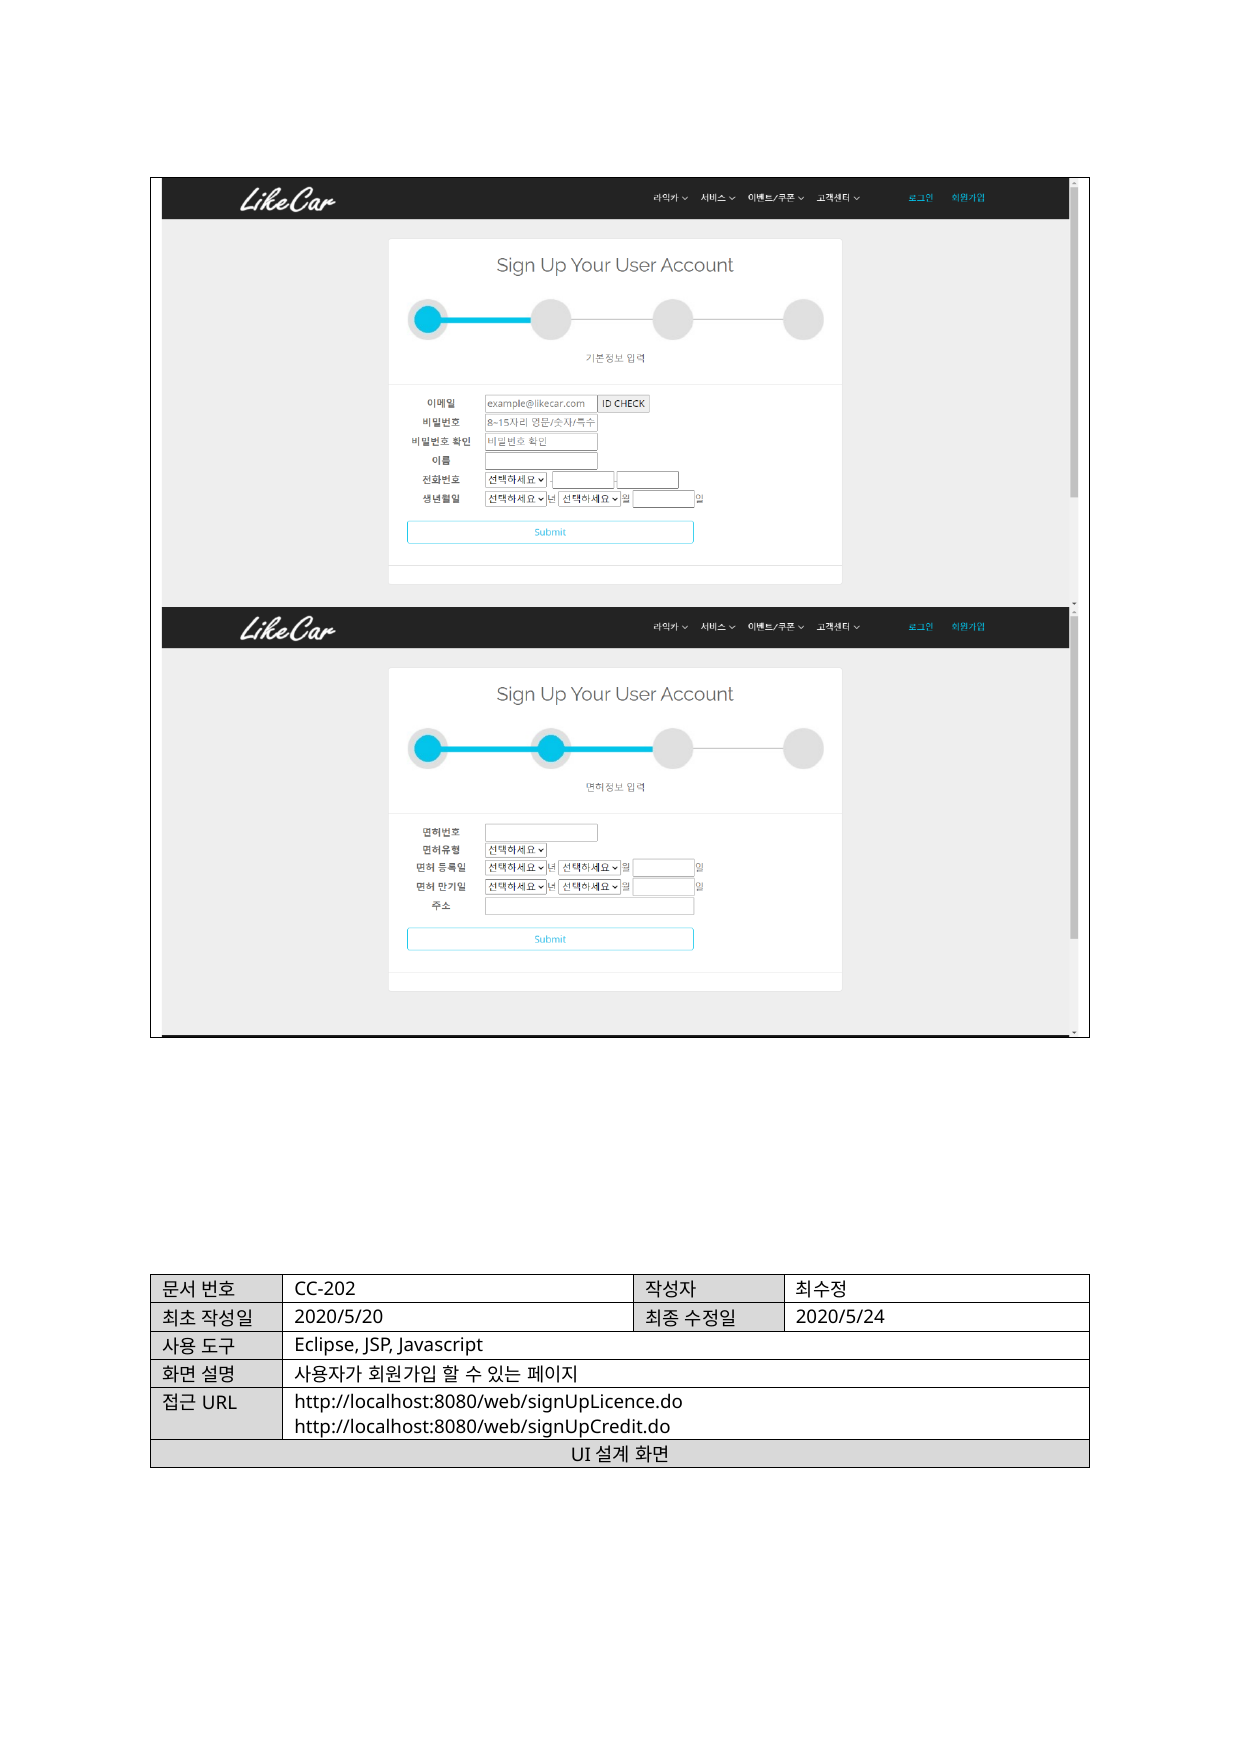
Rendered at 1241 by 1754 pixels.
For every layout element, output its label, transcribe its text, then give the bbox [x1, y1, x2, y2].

table_cell http://localhost:8080/web/signUpLicence.do http://localhost:8080/web/signUpCredit.do [283, 1388, 1089, 1439]
table_cell Eclipse, JSP, Javascript [283, 1332, 1089, 1359]
table_cell [151, 178, 161, 1037]
table_cell 사용 도구 [151, 1332, 282, 1359]
table_header CC-202 [283, 1275, 633, 1302]
table_cell 최초 작성일 [151, 1303, 282, 1331]
table_cell 2020/5/24 [785, 1303, 1089, 1331]
table_cell 사용자가 회원가입 할 수 있는 페이지 [283, 1360, 1089, 1387]
picture [161, 178, 1079, 1037]
table_cell 화면 설명 [151, 1360, 282, 1387]
table_cell 최종 수정일 [634, 1303, 784, 1331]
table_cell 접근 URL [151, 1388, 282, 1439]
table_header 최수정 [785, 1275, 1089, 1302]
table_cell UI 설계 화면 [151, 1440, 1089, 1467]
table_cell 2020/5/20 [283, 1303, 633, 1331]
table_header 작성자 [634, 1275, 784, 1302]
table_header 문서 번호 [151, 1275, 282, 1302]
table_cell [1079, 178, 1089, 1037]
